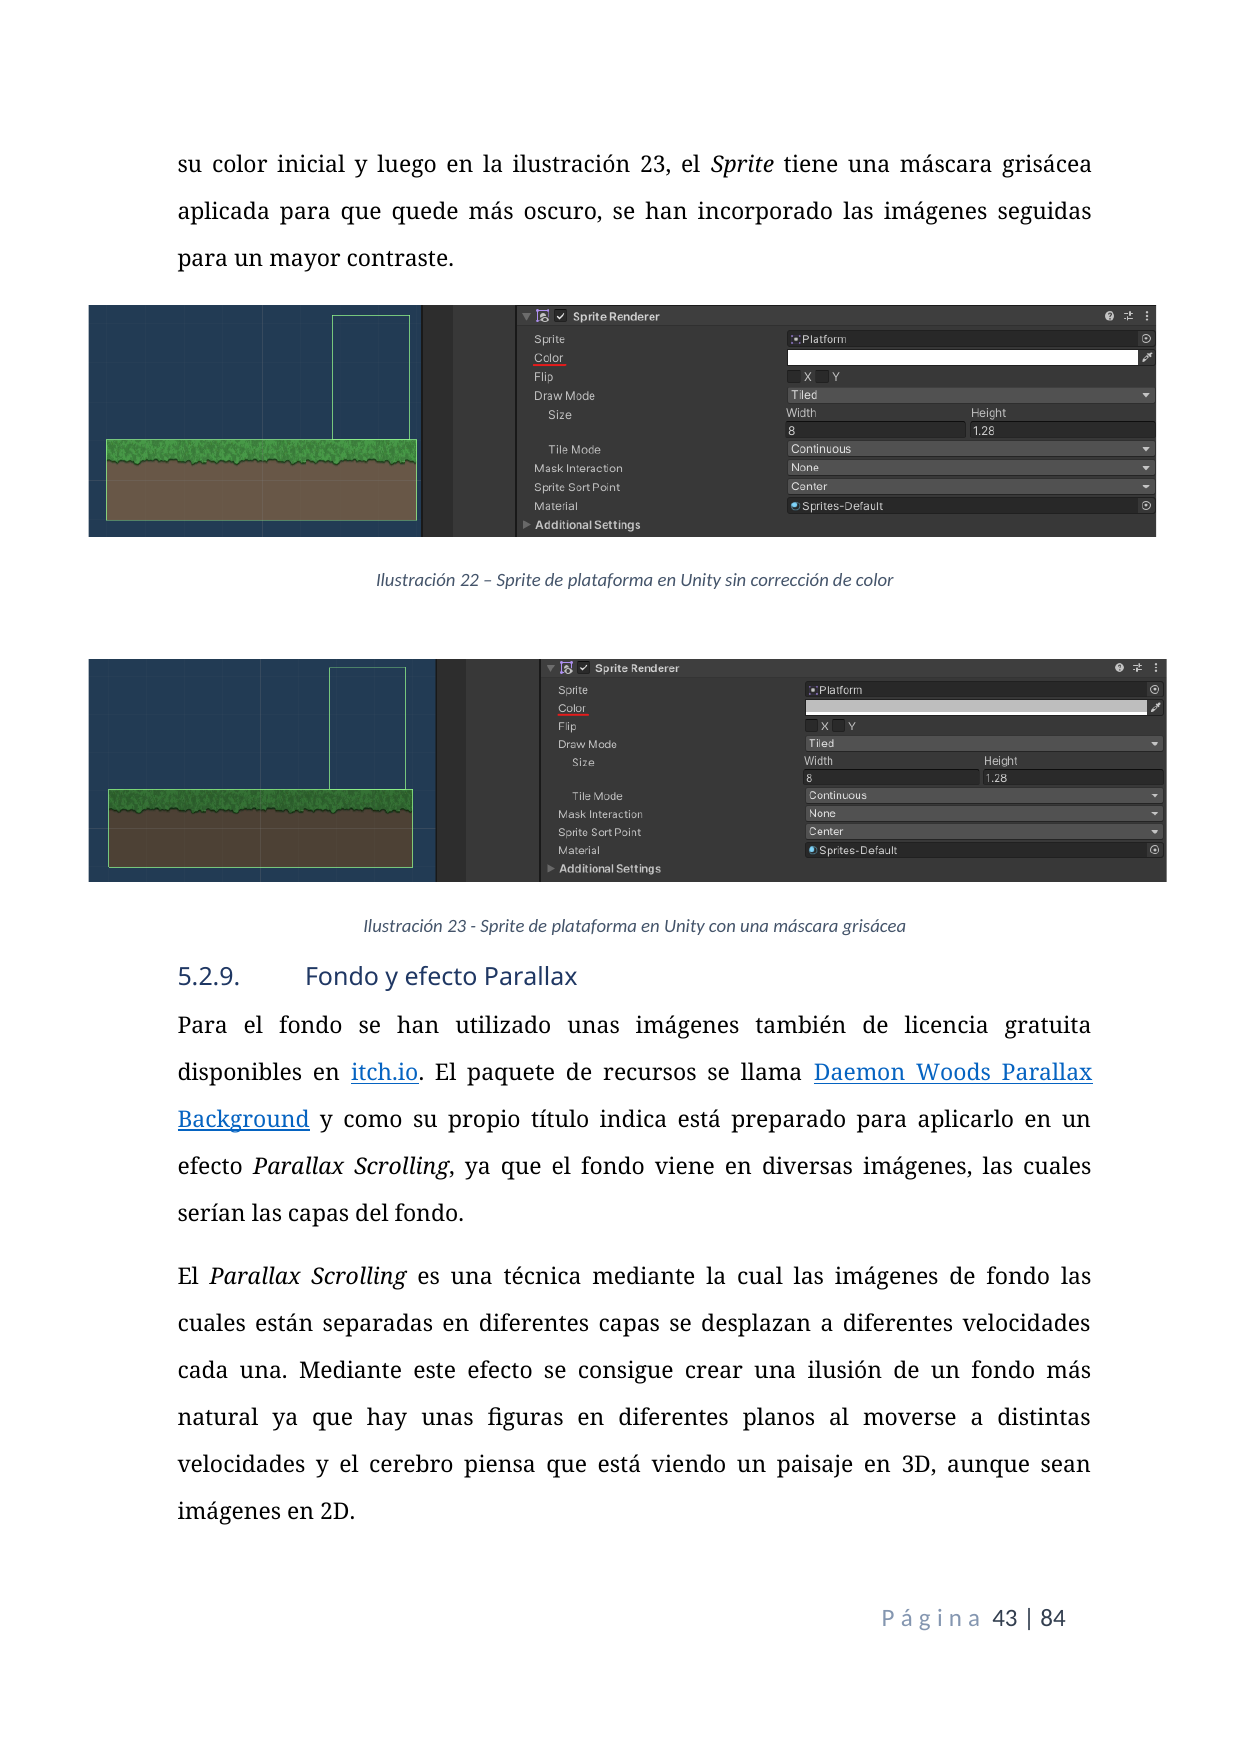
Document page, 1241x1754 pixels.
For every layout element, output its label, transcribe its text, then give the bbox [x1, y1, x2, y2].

picture [88, 659, 1167, 882]
list Fondo y efecto Parallax [177, 958, 1092, 992]
text Para el fondo se han utilizado unas imágenes también de licencia gratuita disponibles en itch.io. El paquete de recursos se llama Daemon Woods Parallax Background y como su propio título indica está preparado para aplicarlo en un efecto Parallax Scrolling, ya que el fondo viene en diversas imágenes, las cuales serían las capas del fondo. [177, 1009, 1092, 1228]
text El Parallax Scrolling es una técnica mediante la cual las imágenes de fondo las cuales están separadas en diferentes capas se desplazan a diferentes velocidades cada una. Mediante este efecto se consigue crear una ilusión de un fondo más natural ya que hay unas figuras en diferentes planos al moverse a distintas velocidades y el cerebro piensa que está viendo un paisaje en 3D, aunque sean imágenes en 2D. [177, 1260, 1092, 1526]
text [177, 148, 1092, 273]
picture [88, 305, 1157, 537]
